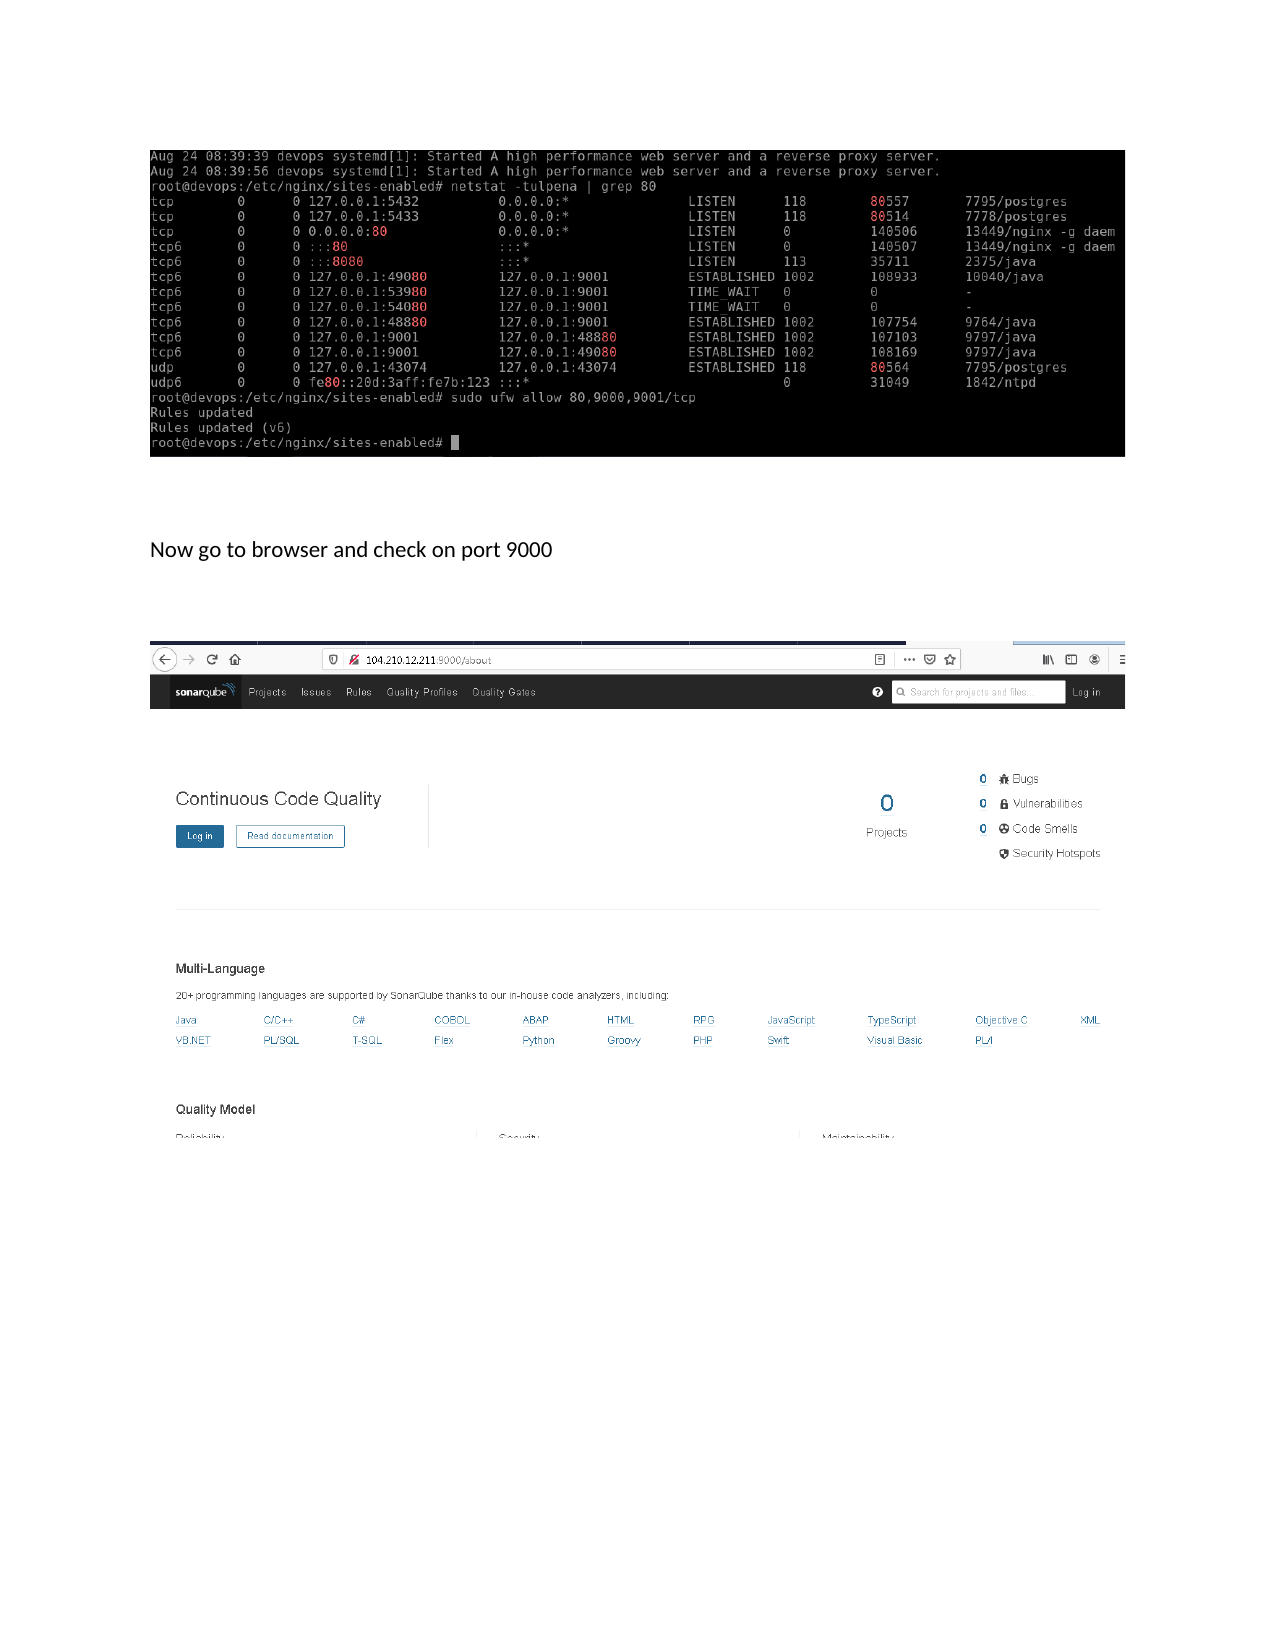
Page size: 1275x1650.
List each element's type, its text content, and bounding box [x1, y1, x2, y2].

text Now go to browser and check on port 9000 [150, 535, 1125, 563]
picture [150, 641, 1125, 1138]
picture [150, 150, 1125, 457]
